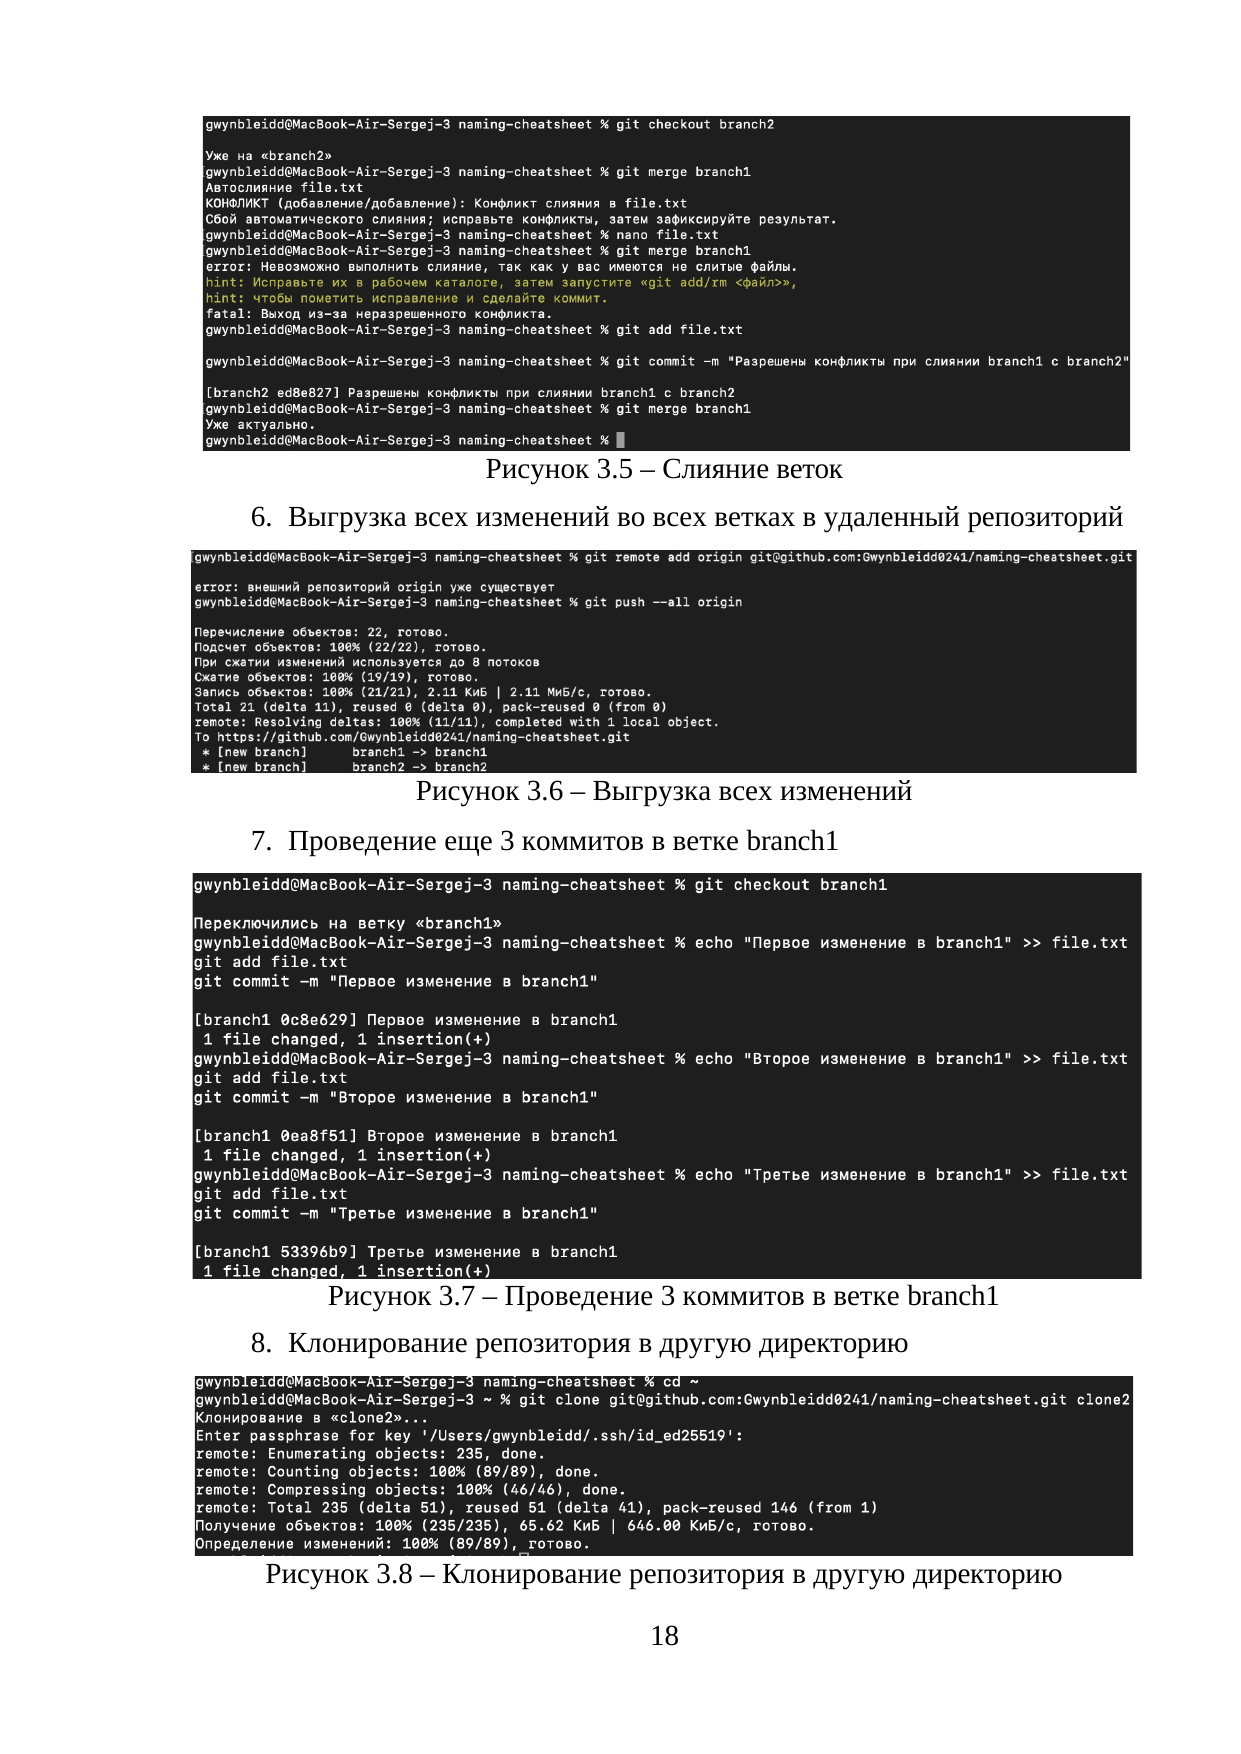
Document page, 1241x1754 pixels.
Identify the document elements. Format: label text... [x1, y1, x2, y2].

text Рисунок 3.8 – Клонирование репозитория в другую директорию [146, 1374, 1181, 1589]
text Рисунок 3.7 – Проведение 3 коммитов в ветке branch1 [328, 871, 1181, 1312]
list Выгрузка всех изменений во всех ветках в удаленный репозиторий [251, 499, 1181, 533]
picture [192, 873, 328, 1279]
text Рисунок 3.6 – Выгрузка всех изменений [147, 548, 1181, 806]
picture [202, 116, 1130, 451]
list Клонирование репозитория в другую директорию [251, 1326, 1181, 1359]
text Рисунок 3.5 – Слияние веток [147, 451, 1181, 484]
list Проведение еще 3 коммитов в ветке branch1 [251, 823, 1181, 857]
